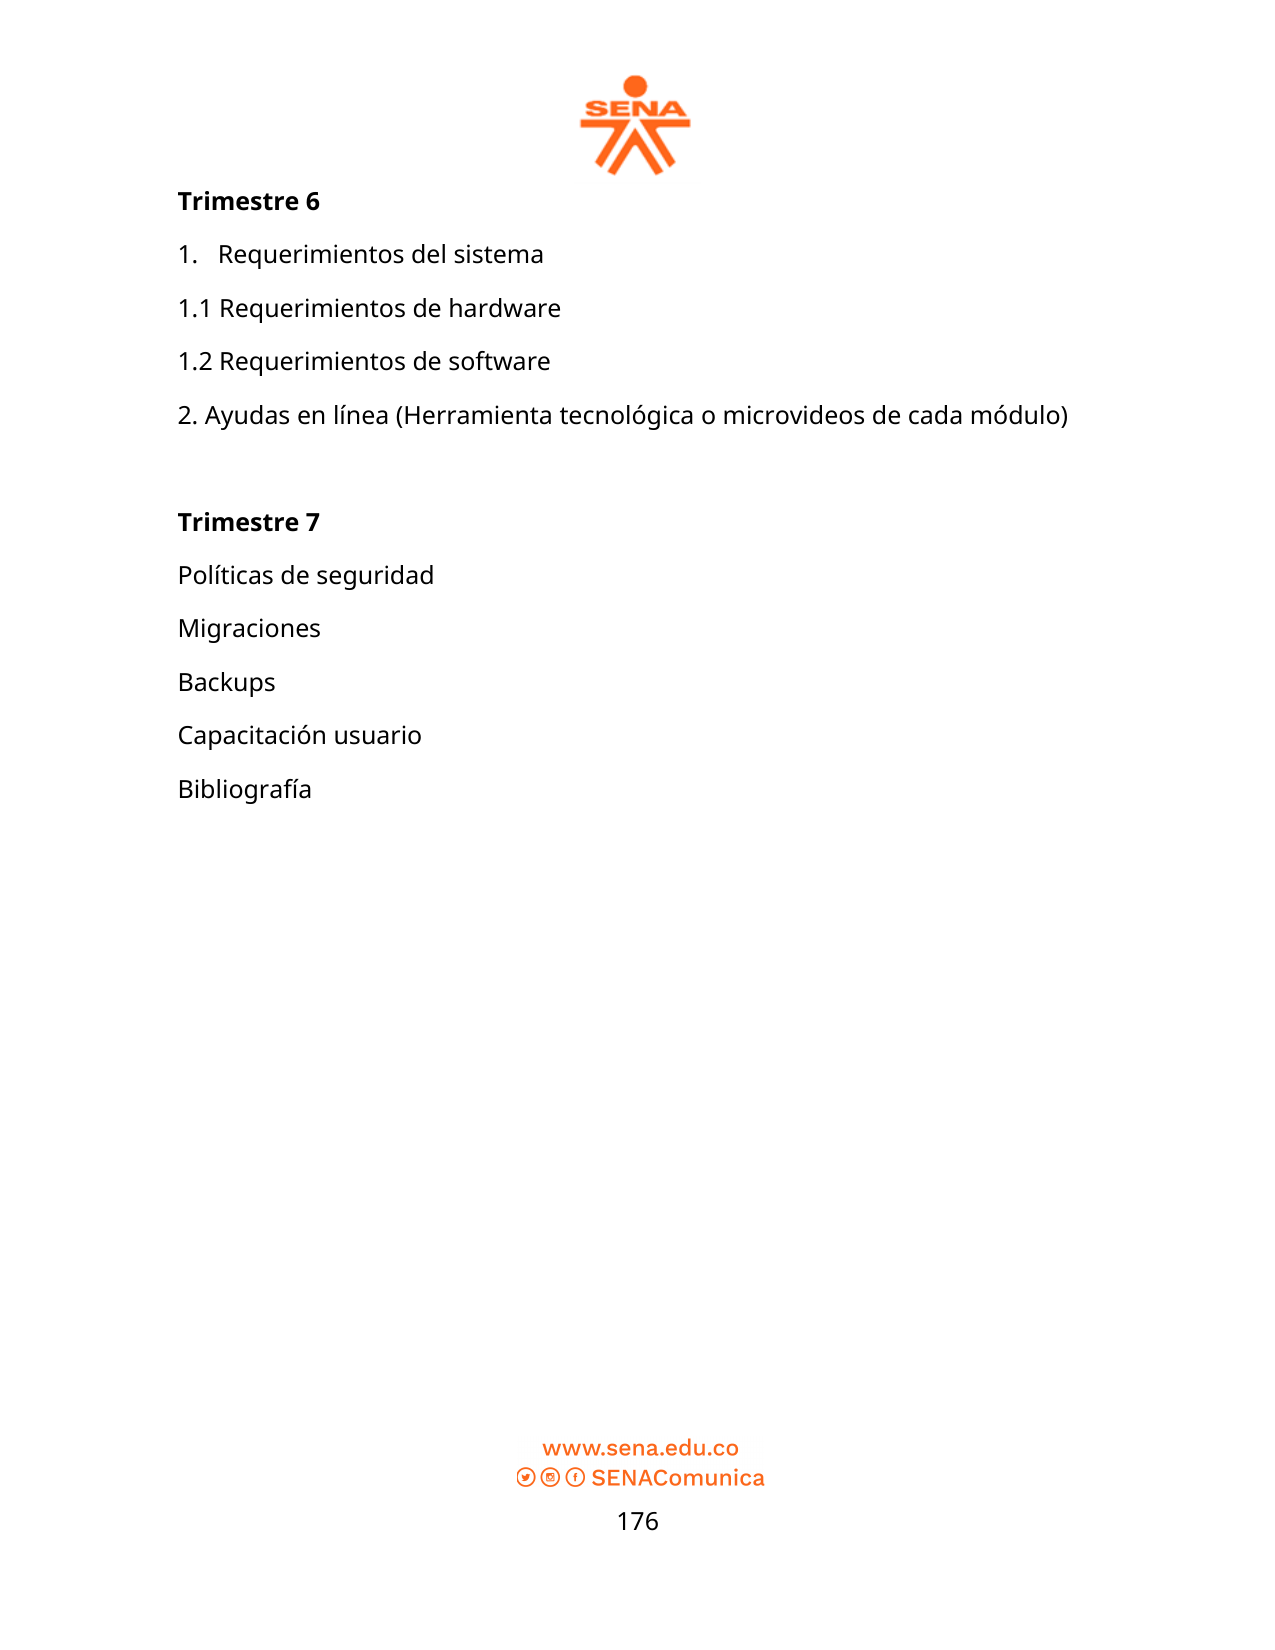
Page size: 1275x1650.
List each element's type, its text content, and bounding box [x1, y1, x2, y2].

text Bibliografía [177, 771, 1098, 805]
text 1.1 Requerimientos de hardware [177, 290, 1098, 324]
text Trimestre 7 [177, 504, 1098, 538]
text Políticas de seguridad [177, 558, 1098, 592]
text 1. Requerimientos del sistema [177, 237, 1098, 271]
text Backups [177, 664, 1098, 698]
text 1.2 Requerimientos de software [177, 344, 1098, 378]
picture [573, 73, 702, 184]
text 2. Ayudas en línea (Herramienta tecnológica o microvideos de cada módulo) [177, 397, 1098, 431]
text Capacitación usuario [177, 718, 1098, 752]
text Migraciones [177, 611, 1098, 645]
picture [517, 1436, 765, 1487]
text Trimestre 6 [177, 183, 1098, 218]
